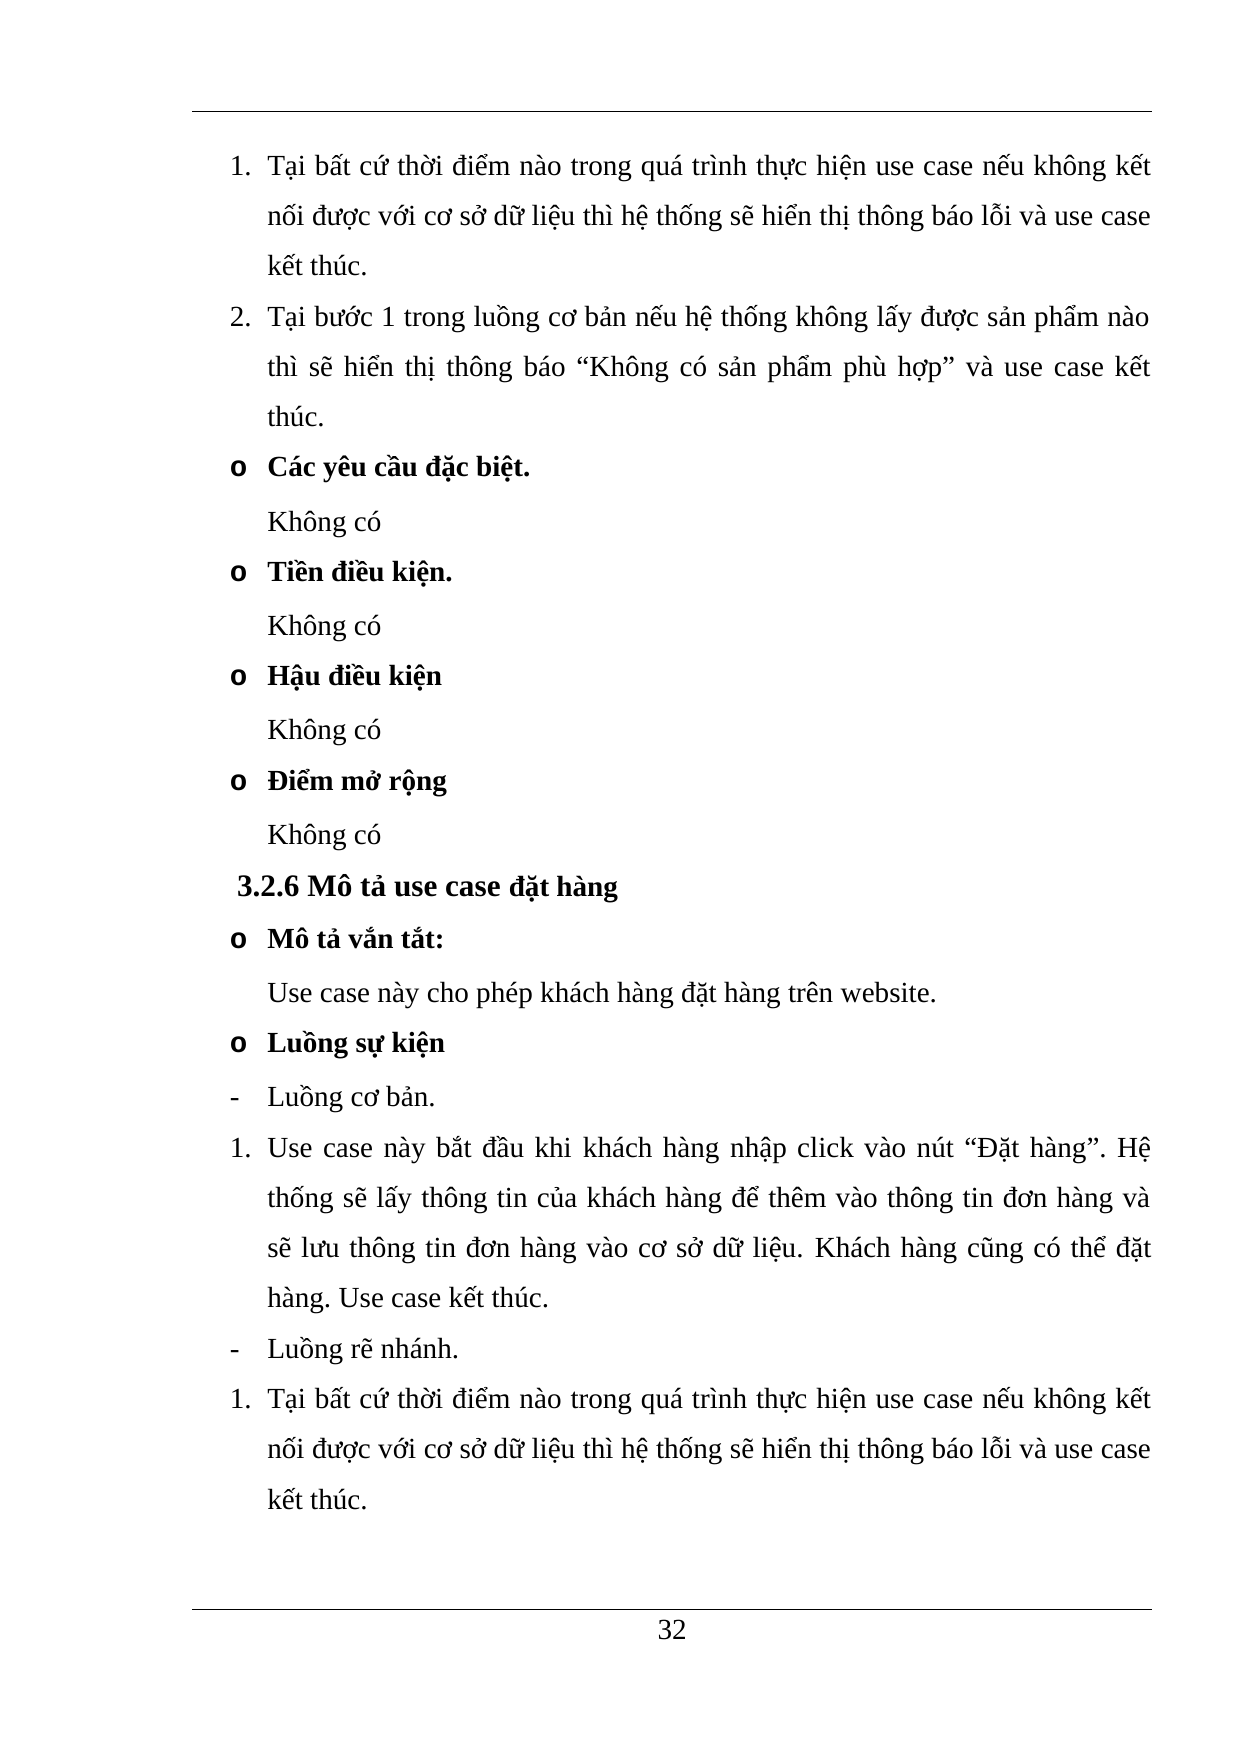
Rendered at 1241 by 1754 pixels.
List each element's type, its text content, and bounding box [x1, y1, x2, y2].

list Không có [267, 504, 1152, 537]
list Không có [267, 608, 1152, 642]
list Luồng cơ bản. [229, 1079, 1152, 1113]
list Tại bước 1 trong luồng cơ bản nếu hệ thống không lấy được sản phẩm nào thì sẽ hiển thị thông báo “Không có sản phẩm phù hợp” và use case kết thúc. [229, 299, 1152, 433]
list Tại bất cứ thời điểm nào trong quá trình thực hiện use case nếu không kết nối được với cơ sở dữ liệu thì hệ thống sẽ hiển thị thông báo lỗi và use case kết thúc. [229, 148, 1152, 282]
list Các yêu cầu đặc biệt. [229, 449, 1152, 486]
list Mô tả vắn tắt: [229, 921, 1152, 957]
list Hậu điều kiện [229, 658, 1152, 694]
list Luồng sự kiện [229, 1025, 1152, 1061]
list Use case này cho phép khách hàng đặt hàng trên website. [267, 975, 1152, 1008]
subtitle 3.2.6 Mô tả use case đặt hàng [237, 867, 1152, 903]
list Điểm mở rộng [229, 763, 1152, 799]
list Tiền điều kiện. [229, 554, 1152, 590]
list Không có [267, 712, 1152, 746]
list Luồng rẽ nhánh. [229, 1331, 1152, 1364]
list Use case này bắt đầu khi khách hàng nhập click vào nút “Đặt hàng”. Hệ thống sẽ lấy thông tin của khách hàng để thêm vào thông tin đơn hàng và sẽ lưu thông tin đơn hàng vào cơ sở dữ liệu. Khách hàng cũng có thể đặt hàng. Use case kết thúc. [229, 1130, 1152, 1314]
list Không có [267, 817, 1152, 850]
list Tại bất cứ thời điểm nào trong quá trình thực hiện use case nếu không kết nối được với cơ sở dữ liệu thì hệ thống sẽ hiển thị thông báo lỗi và use case kết thúc. [229, 1381, 1152, 1515]
